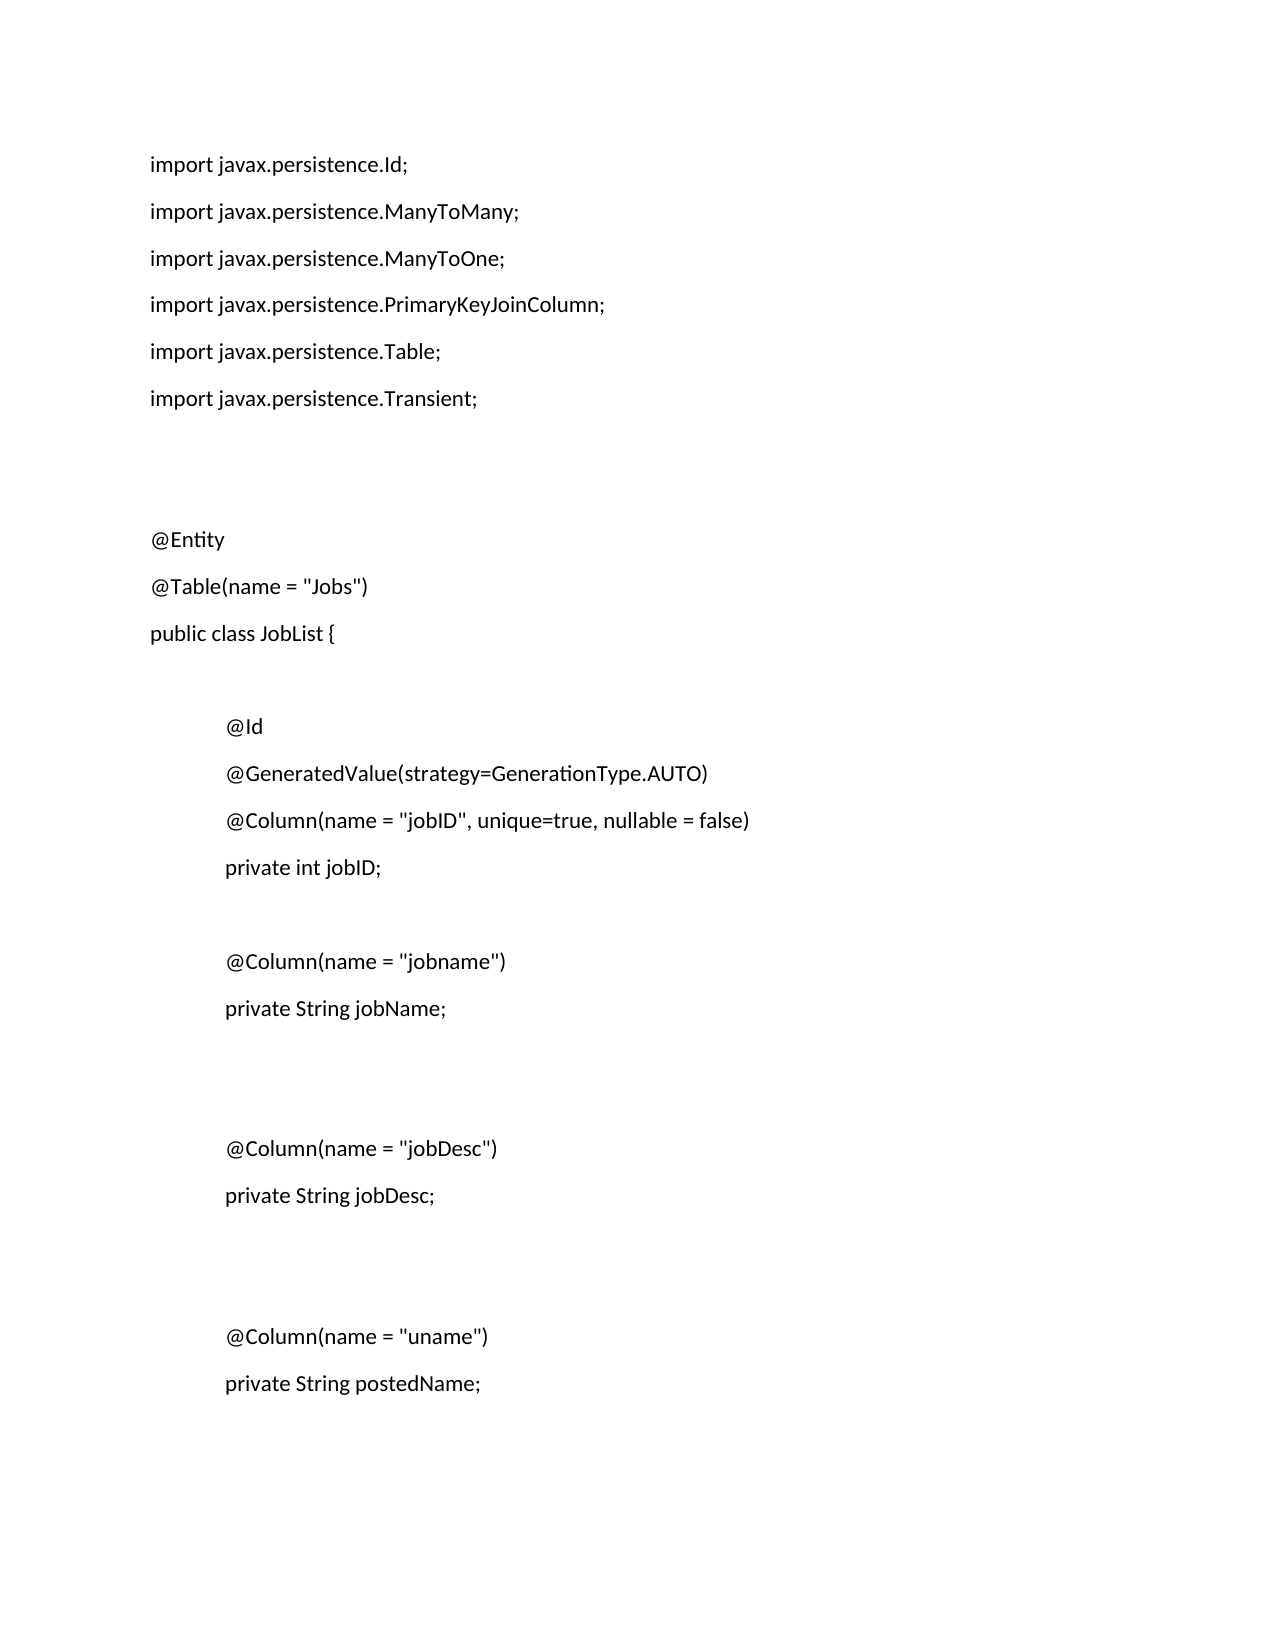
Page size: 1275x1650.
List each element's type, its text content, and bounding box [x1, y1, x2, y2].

text import javax.persistence.Table; [150, 337, 1125, 366]
text public class JobList { [150, 619, 1125, 647]
text @Column(name = "jobDesc") [150, 1134, 1125, 1162]
text import javax.persistence.ManyToMany; [150, 197, 1125, 225]
text @Column(name = "uname") [150, 1322, 1125, 1350]
text private String postedName; [150, 1369, 1125, 1397]
text @Id [150, 712, 1125, 741]
text @Column(name = "jobname") [150, 947, 1125, 975]
text @Entity [150, 525, 1125, 553]
text import javax.persistence.Id; [150, 150, 1125, 178]
text @Table(name = "Jobs") [150, 572, 1125, 600]
text @Column(name = "jobID", unique=true, nullable = false) [150, 806, 1125, 834]
text private String jobName; [150, 994, 1125, 1022]
text import javax.persistence.Transient; [150, 384, 1125, 412]
text private String jobDesc; [150, 1181, 1125, 1209]
text @GeneratedValue(strategy=GenerationType.AUTO) [150, 759, 1125, 787]
text private int jobID; [150, 853, 1125, 881]
text import javax.persistence.ManyToOne; [150, 244, 1125, 272]
text import javax.persistence.PrimaryKeyJoinColumn; [150, 291, 1125, 319]
